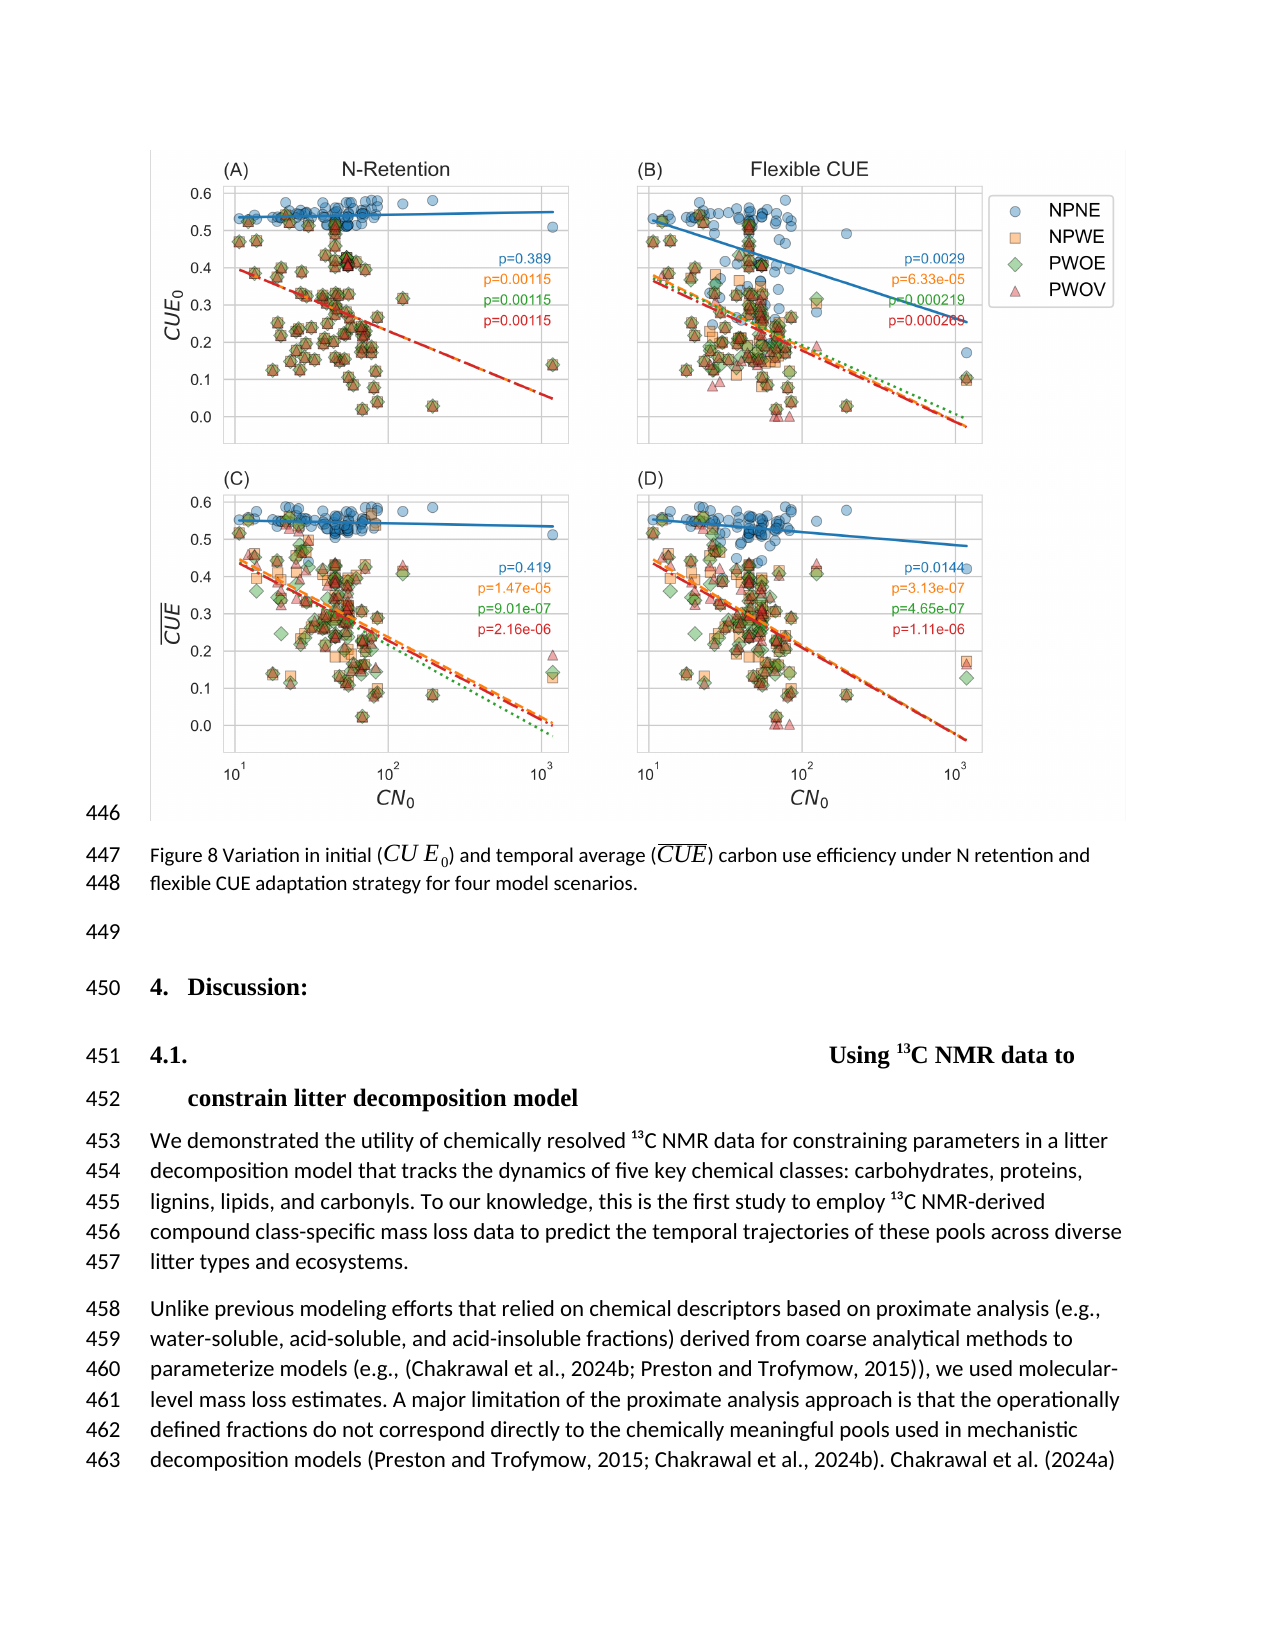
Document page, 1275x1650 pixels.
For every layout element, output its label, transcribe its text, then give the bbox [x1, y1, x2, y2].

text Figure 8 Variation in initial () and temporal average () carbon use efficiency under N retention and flexible CUE adaptation strategy for four model scenarios. [150, 839, 1125, 896]
text We demonstrated the utility of chemically resolved ¹³C NMR data for constraining parameters in a litter decomposition model that tracks the dynamics of five key chemical classes: carbohydrates, proteins, lignins, lipids, and carbonyls. To our knowledge, this is the first study to employ ¹³C NMR-derived compound class-specific mass loss data to predict the temporal trajectories of these pools across diverse litter types and ecosystems. [150, 1126, 1125, 1275]
subtitle Using 13C NMR data to constrain litter decomposition model [150, 1040, 1125, 1112]
subtitle Discussion: [150, 972, 1125, 1001]
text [150, 1294, 1125, 1473]
picture [150, 150, 1125, 821]
